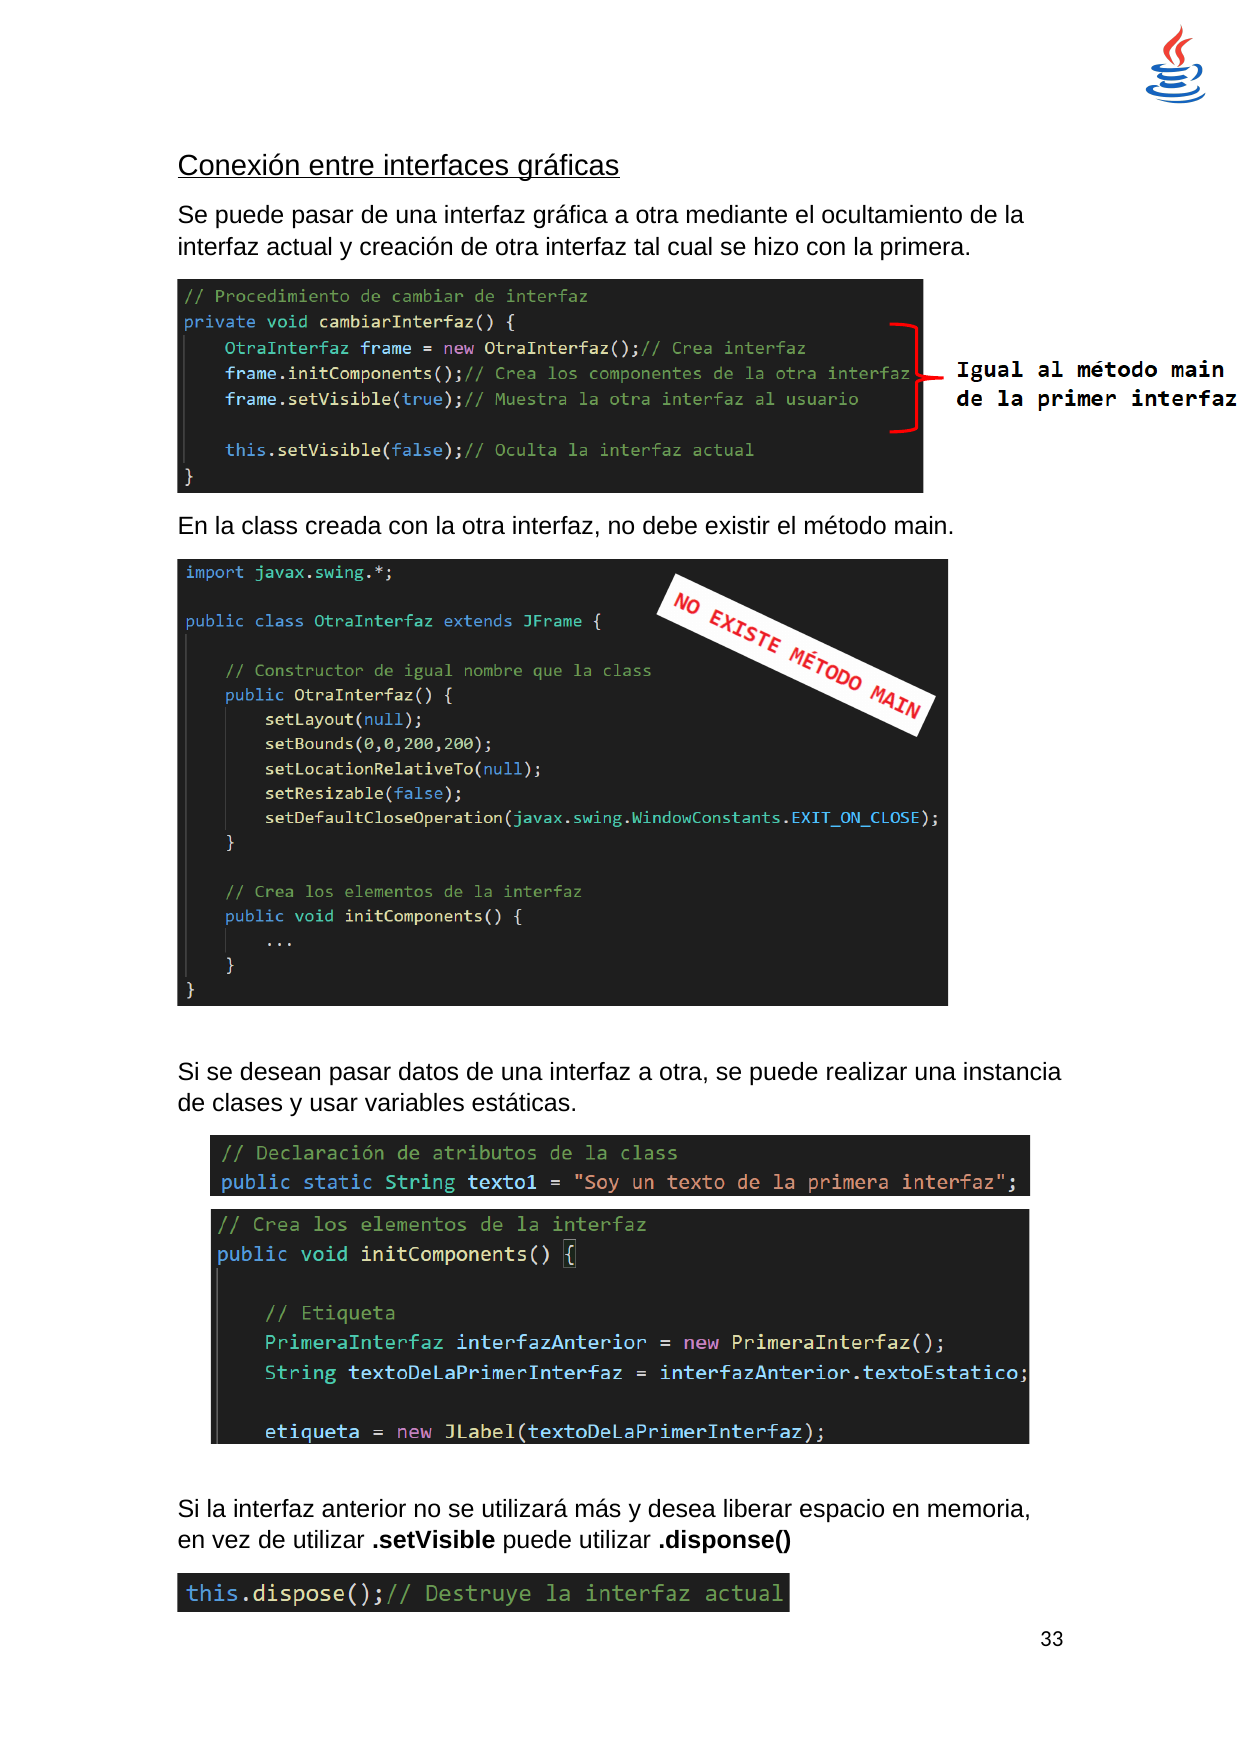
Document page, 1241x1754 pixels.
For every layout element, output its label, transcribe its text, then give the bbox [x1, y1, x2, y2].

text Conexión entre interfaces gráficas [177, 148, 1063, 181]
text Si la interfaz anterior no se utilizará más y desea liberar espacio en memoria, en vez de utilizar .setVisible puede utilizar .disponse() [177, 1494, 1063, 1554]
picture [1128, 16, 1223, 111]
picture [177, 1573, 790, 1612]
picture [210, 1135, 1031, 1196]
text En la class creada con la otra interfaz, no debe existir el método main. [177, 511, 1063, 540]
text Se puede pasar de una interfaz gráfica a otra mediante el ocultamiento de la interfaz actual y creación de otra interfaz tal cual se hizo con la primera. [177, 200, 1063, 260]
picture [177, 559, 949, 1006]
picture [177, 279, 924, 493]
picture [948, 353, 1241, 412]
picture [210, 1209, 1030, 1444]
text Si se desean pasar datos de una interfaz a otra, se puede realizar una instancia de clases y usar variables estáticas. [177, 1057, 1063, 1117]
